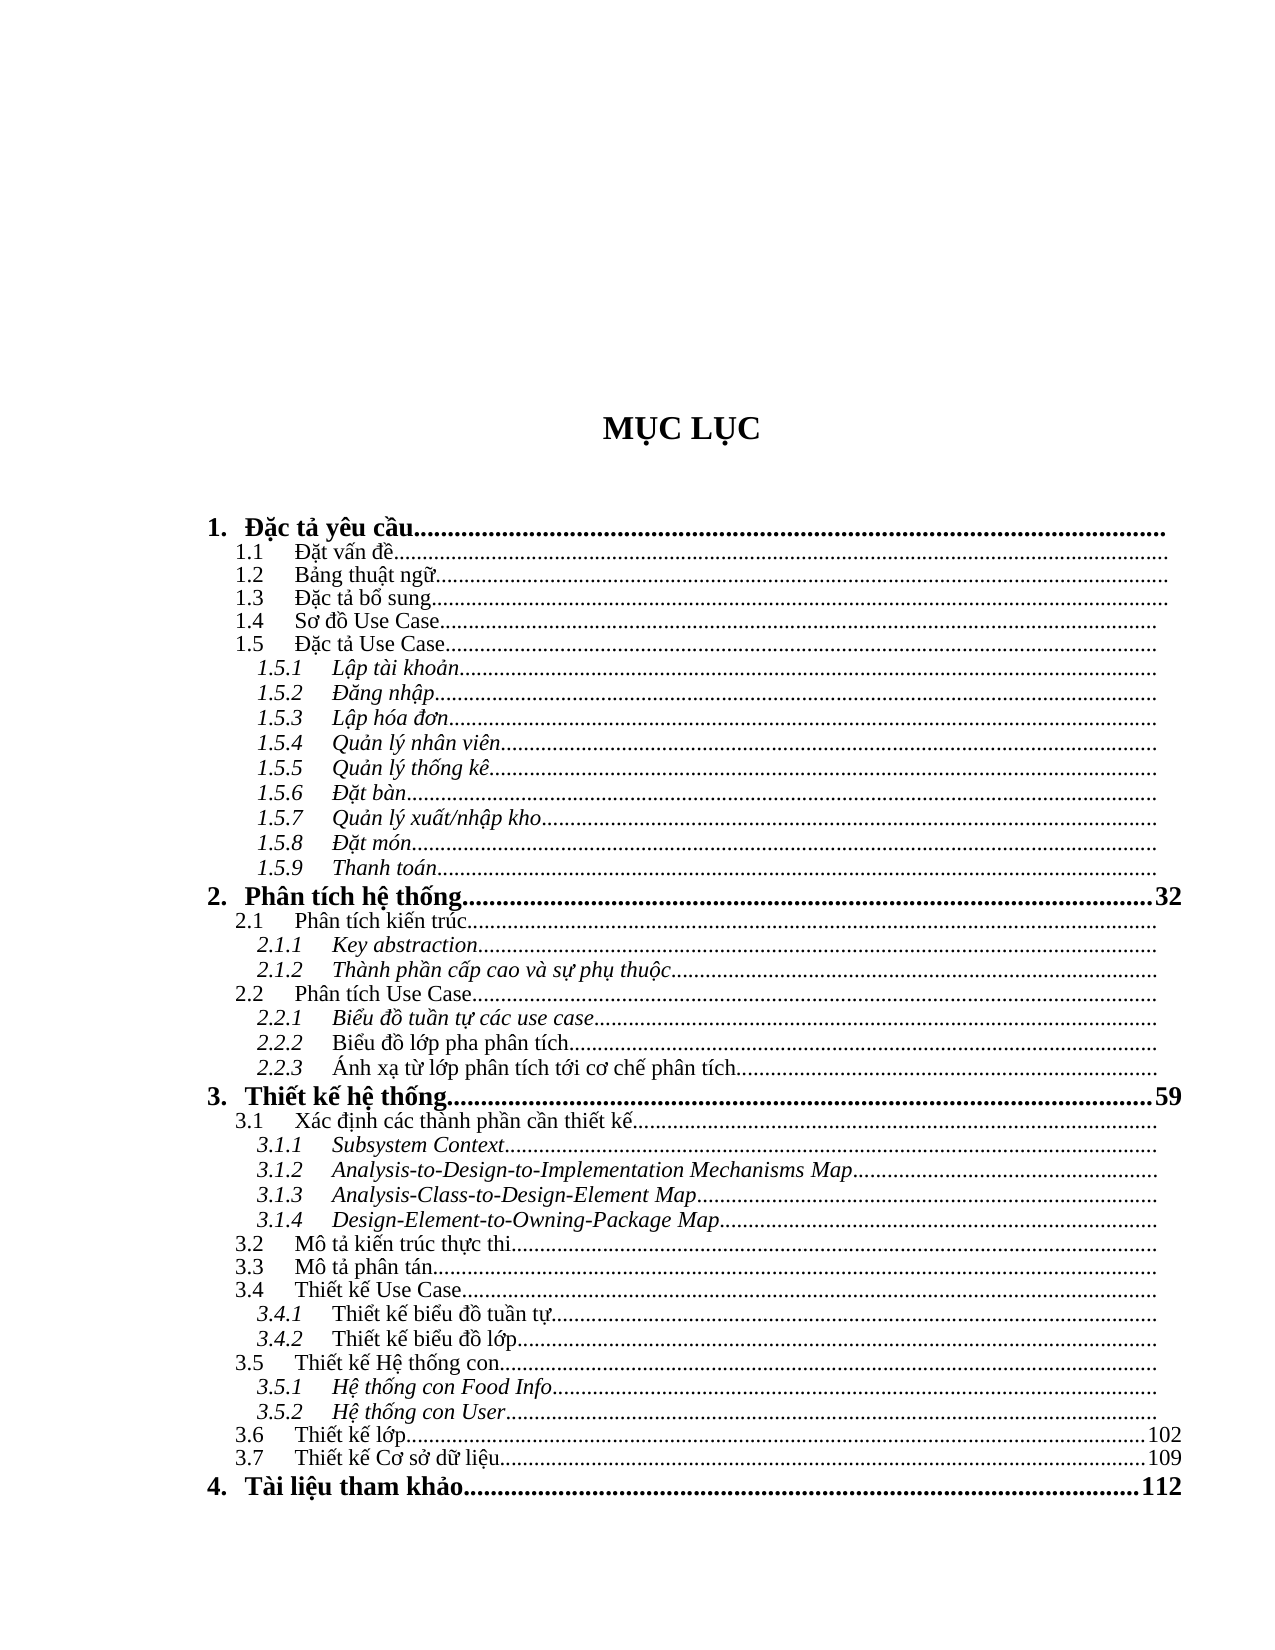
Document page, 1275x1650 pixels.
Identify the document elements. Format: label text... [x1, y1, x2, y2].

text MỤC LỤC [207, 408, 1157, 447]
